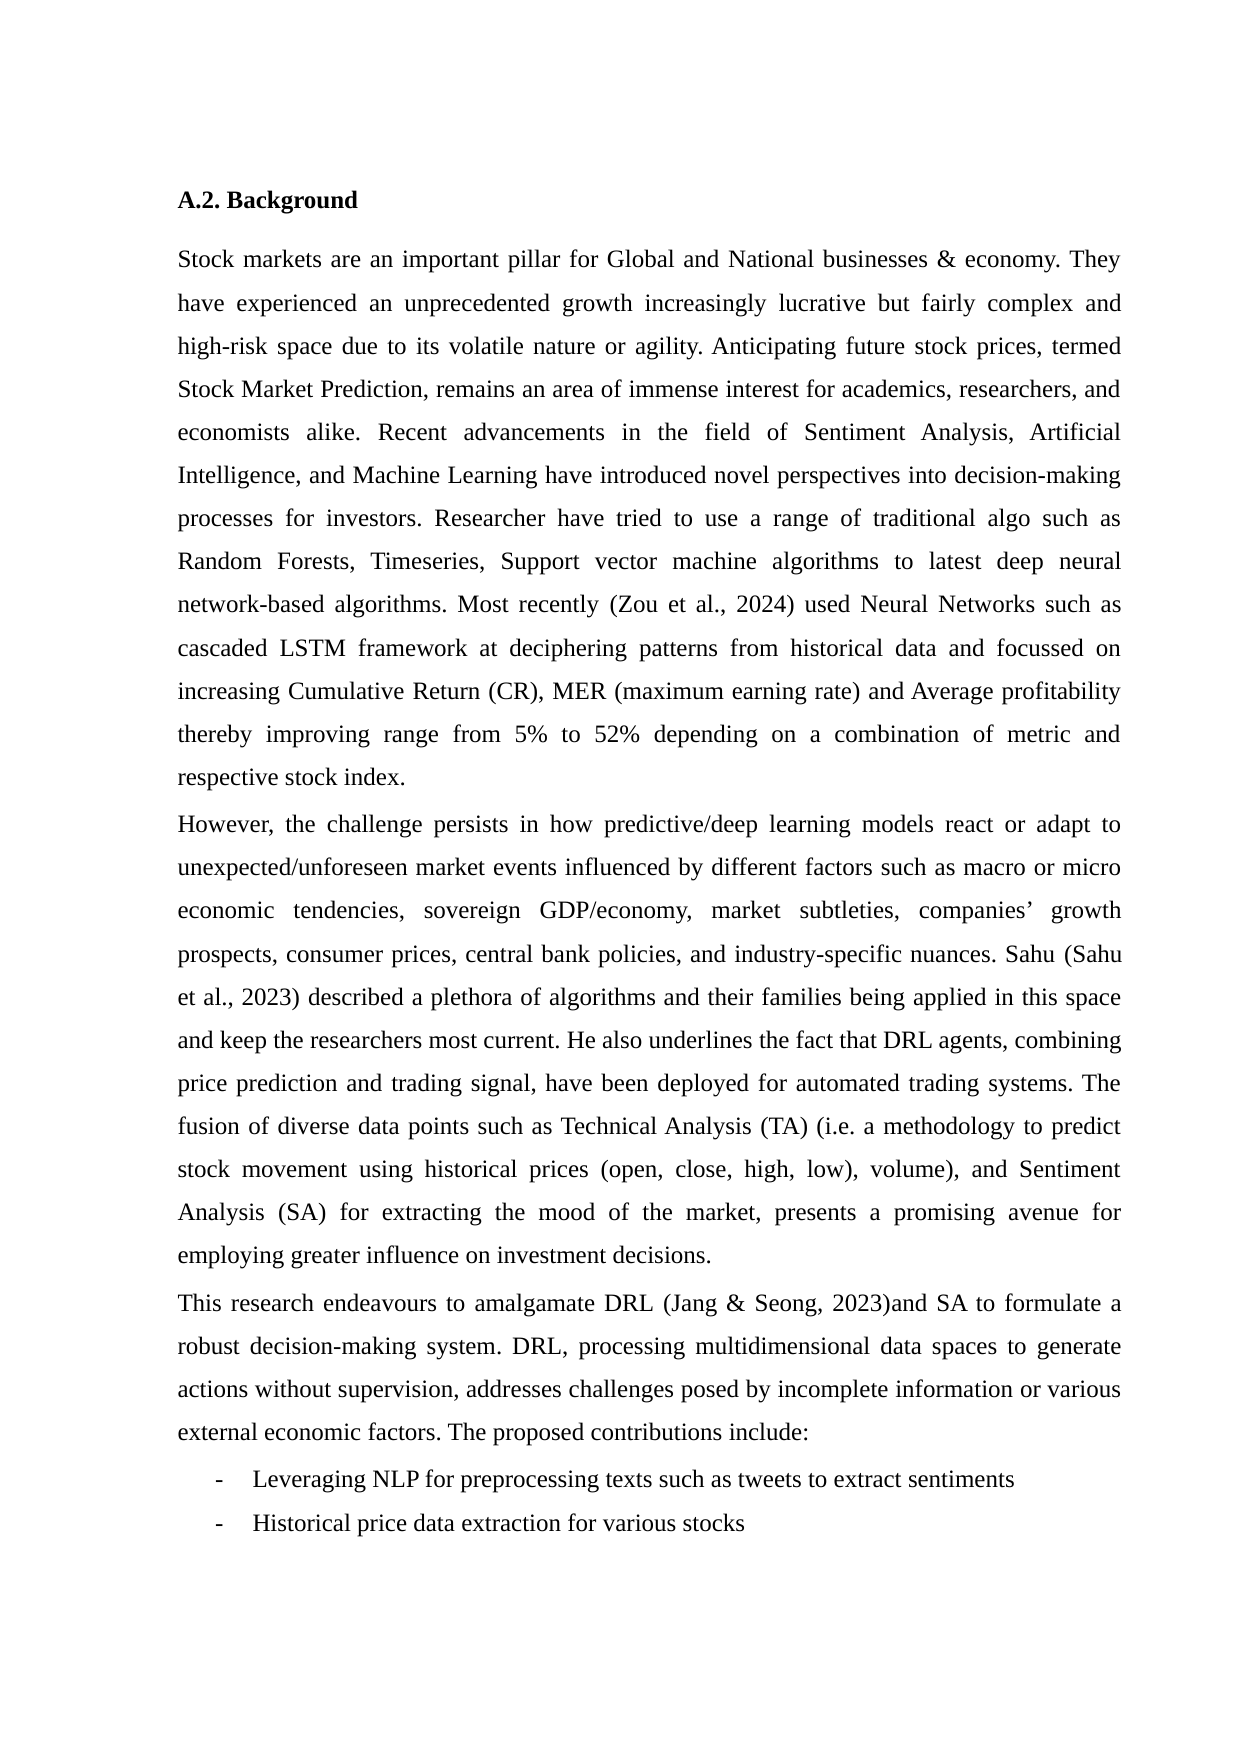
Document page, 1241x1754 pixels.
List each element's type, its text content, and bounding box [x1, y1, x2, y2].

subtitle Background [177, 185, 1122, 213]
text However, the challenge persists in how predictive/deep learning models react or adapt to unexpected/unforeseen market events influenced by different factors such as macro or micro economic tendencies, sovereign GDP/economy, market subtleties, companies’ growth prospects, consumer prices, central bank policies, and industry-specific nuances. Sahu described a plethora of algorithms and their families being applied in this space and keep the researchers most current. He also underlines the fact that DRL agents, combining price prediction and trading signal, have been deployed for automated trading systems. The fusion of diverse data points such as Technical Analysis (TA) (i.e. a methodology to predict stock movement using historical prices (open, close, high, low), volume), and Sentiment Analysis (SA) for extracting the mood of the market, presents a promising avenue for employing greater influence on investment decisions. [177, 809, 1122, 1269]
text Stock markets are an important pillar for Global and National businesses & economy. They have experienced an unprecedented growth increasingly lucrative but fairly complex and high-risk space due to its volatile nature or agility. Anticipating future stock prices, termed Stock Market Prediction, remains an area of immense interest for academics, researchers, and economists alike. Recent advancements in the field of Sentiment Analysis, Artificial Intelligence, and Machine Learning have introduced novel perspectives into decision-making processes for investors. Researcher have tried to use a range of traditional algo such as Random Forests, Timeseries, Support vector machine algorithms to latest deep neural network-based algorithms. Most recently used Neural Networks such as cascaded LSTM framework at deciphering patterns from historical data and focussed on increasing Cumulative Return (CR), MER (maximum earning rate) and Average profitability thereby improving range from 5% to 52% depending on a combination of metric and respective stock index. [177, 244, 1122, 791]
list Historical price data extraction for various stocks [215, 1508, 1122, 1536]
list Leveraging NLP for preprocessing texts such as tweets to extract sentiments [215, 1464, 1122, 1493]
text This research endeavours to amalgamate DRL and SA to formulate a robust decision-making system. DRL, processing multidimensional data spaces to generate actions without supervision, addresses challenges posed by incomplete information or various external economic factors. The proposed contributions include: [177, 1288, 1122, 1446]
